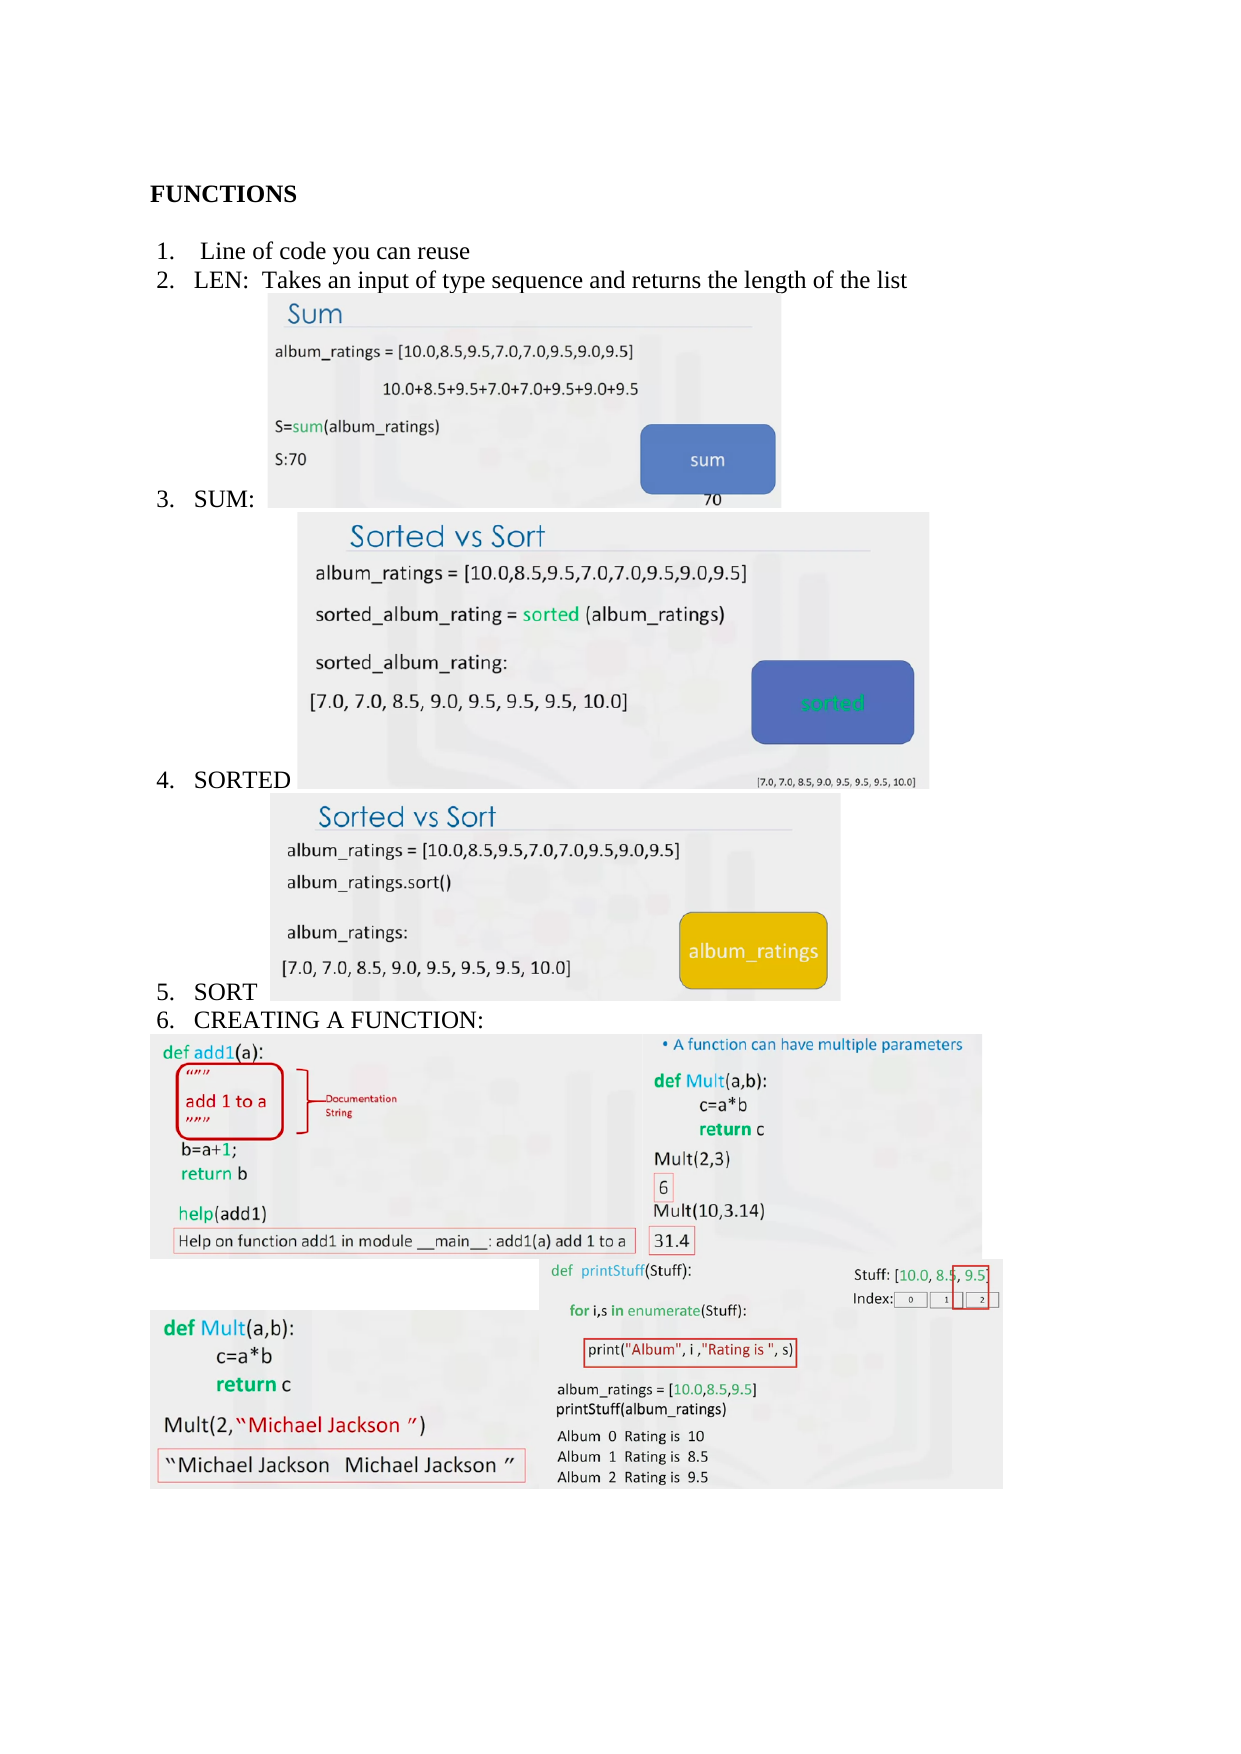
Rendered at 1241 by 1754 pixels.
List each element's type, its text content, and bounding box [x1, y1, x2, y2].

text FUNCTIONS [150, 179, 1090, 207]
picture [297, 512, 930, 789]
picture [270, 793, 841, 1001]
list CREATING A FUNCTION: [156, 1006, 1090, 1034]
list LEN: Takes an input of type sequence and returns the length of the list [156, 265, 1090, 294]
picture [150, 1034, 1003, 1489]
list Line of code you can reuse [156, 236, 1090, 265]
picture [267, 293, 782, 508]
